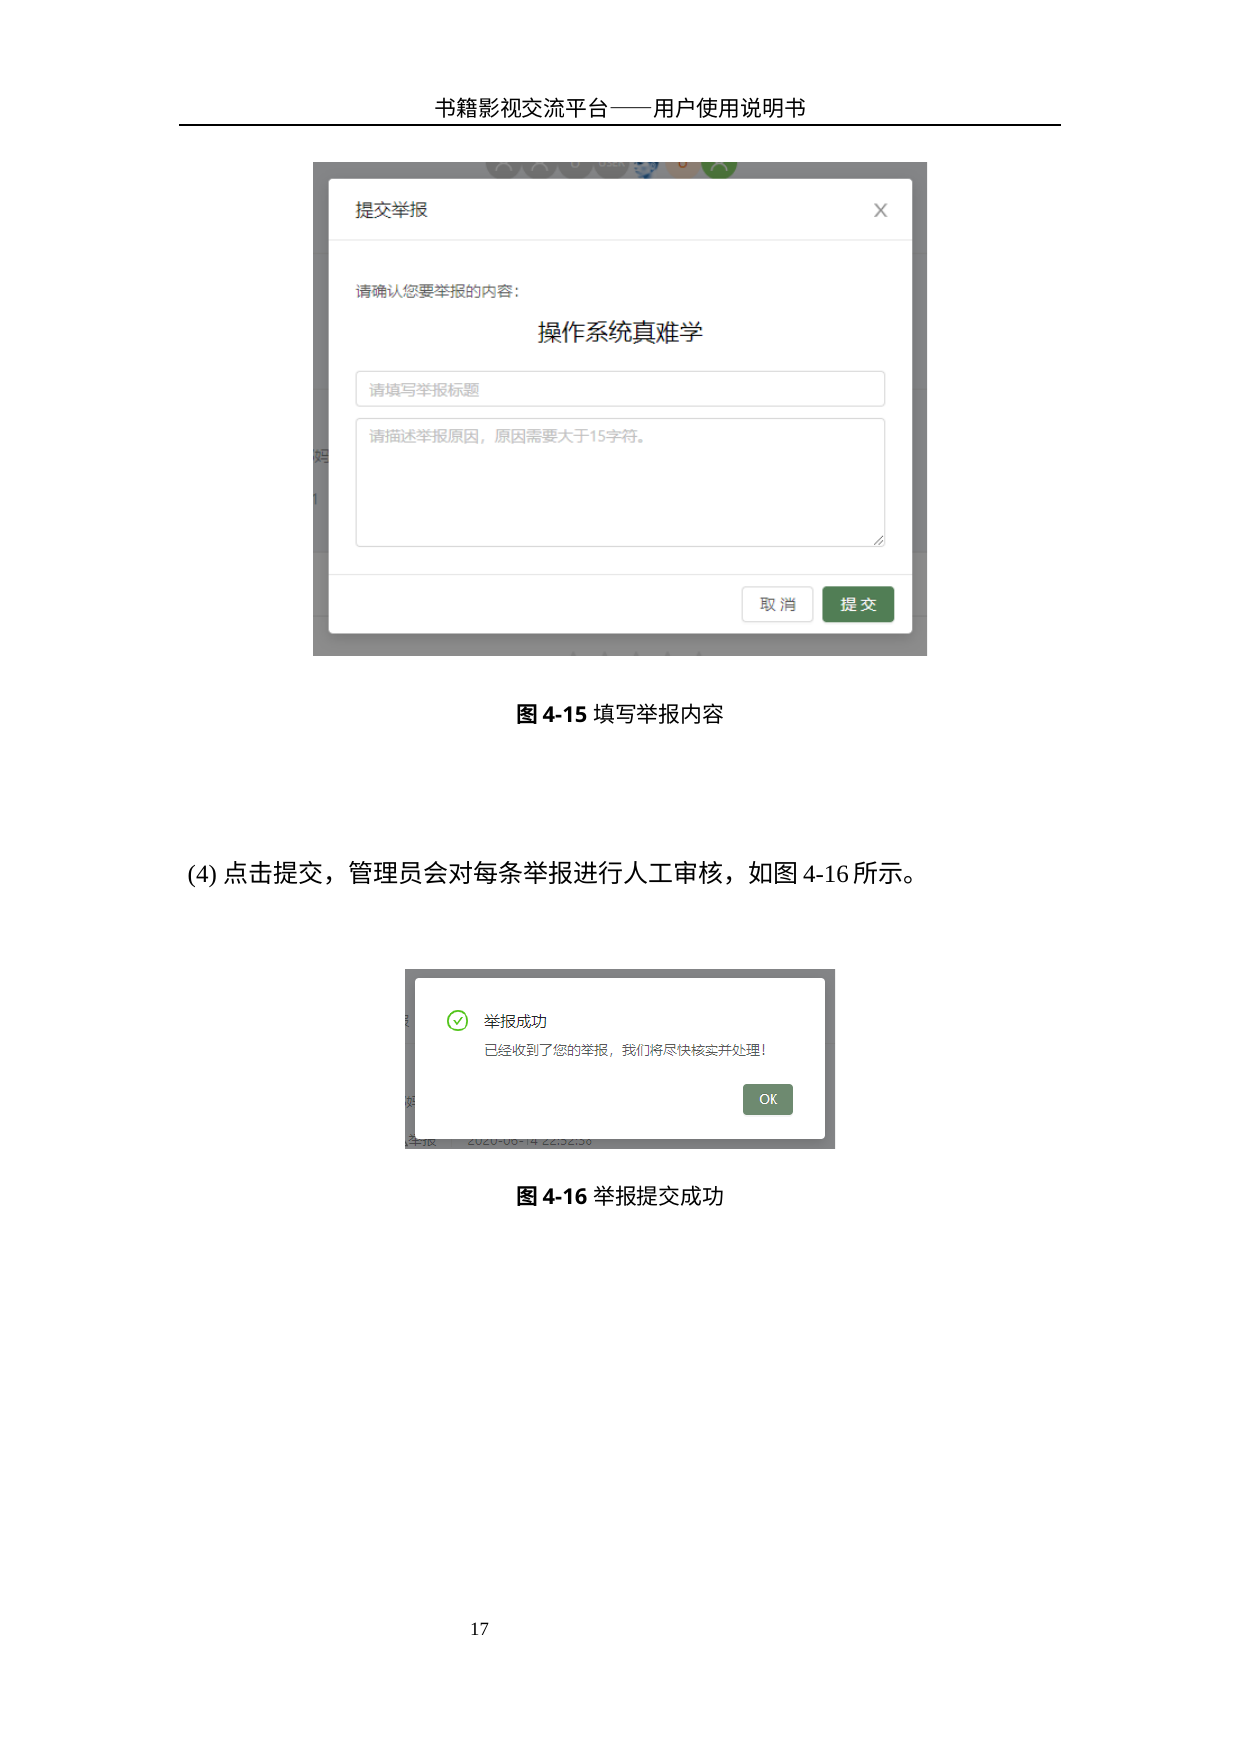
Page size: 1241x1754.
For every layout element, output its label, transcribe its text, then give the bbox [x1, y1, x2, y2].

picture [313, 162, 928, 656]
text (4) 点击提交，管理员会对每条举报进行人工审核，如图4-16所示。 [187, 839, 1053, 904]
text 图4-16 举报提交成功 [187, 1179, 1053, 1211]
text 图4-15 填写举报内容 [187, 697, 1053, 729]
picture [405, 969, 836, 1149]
